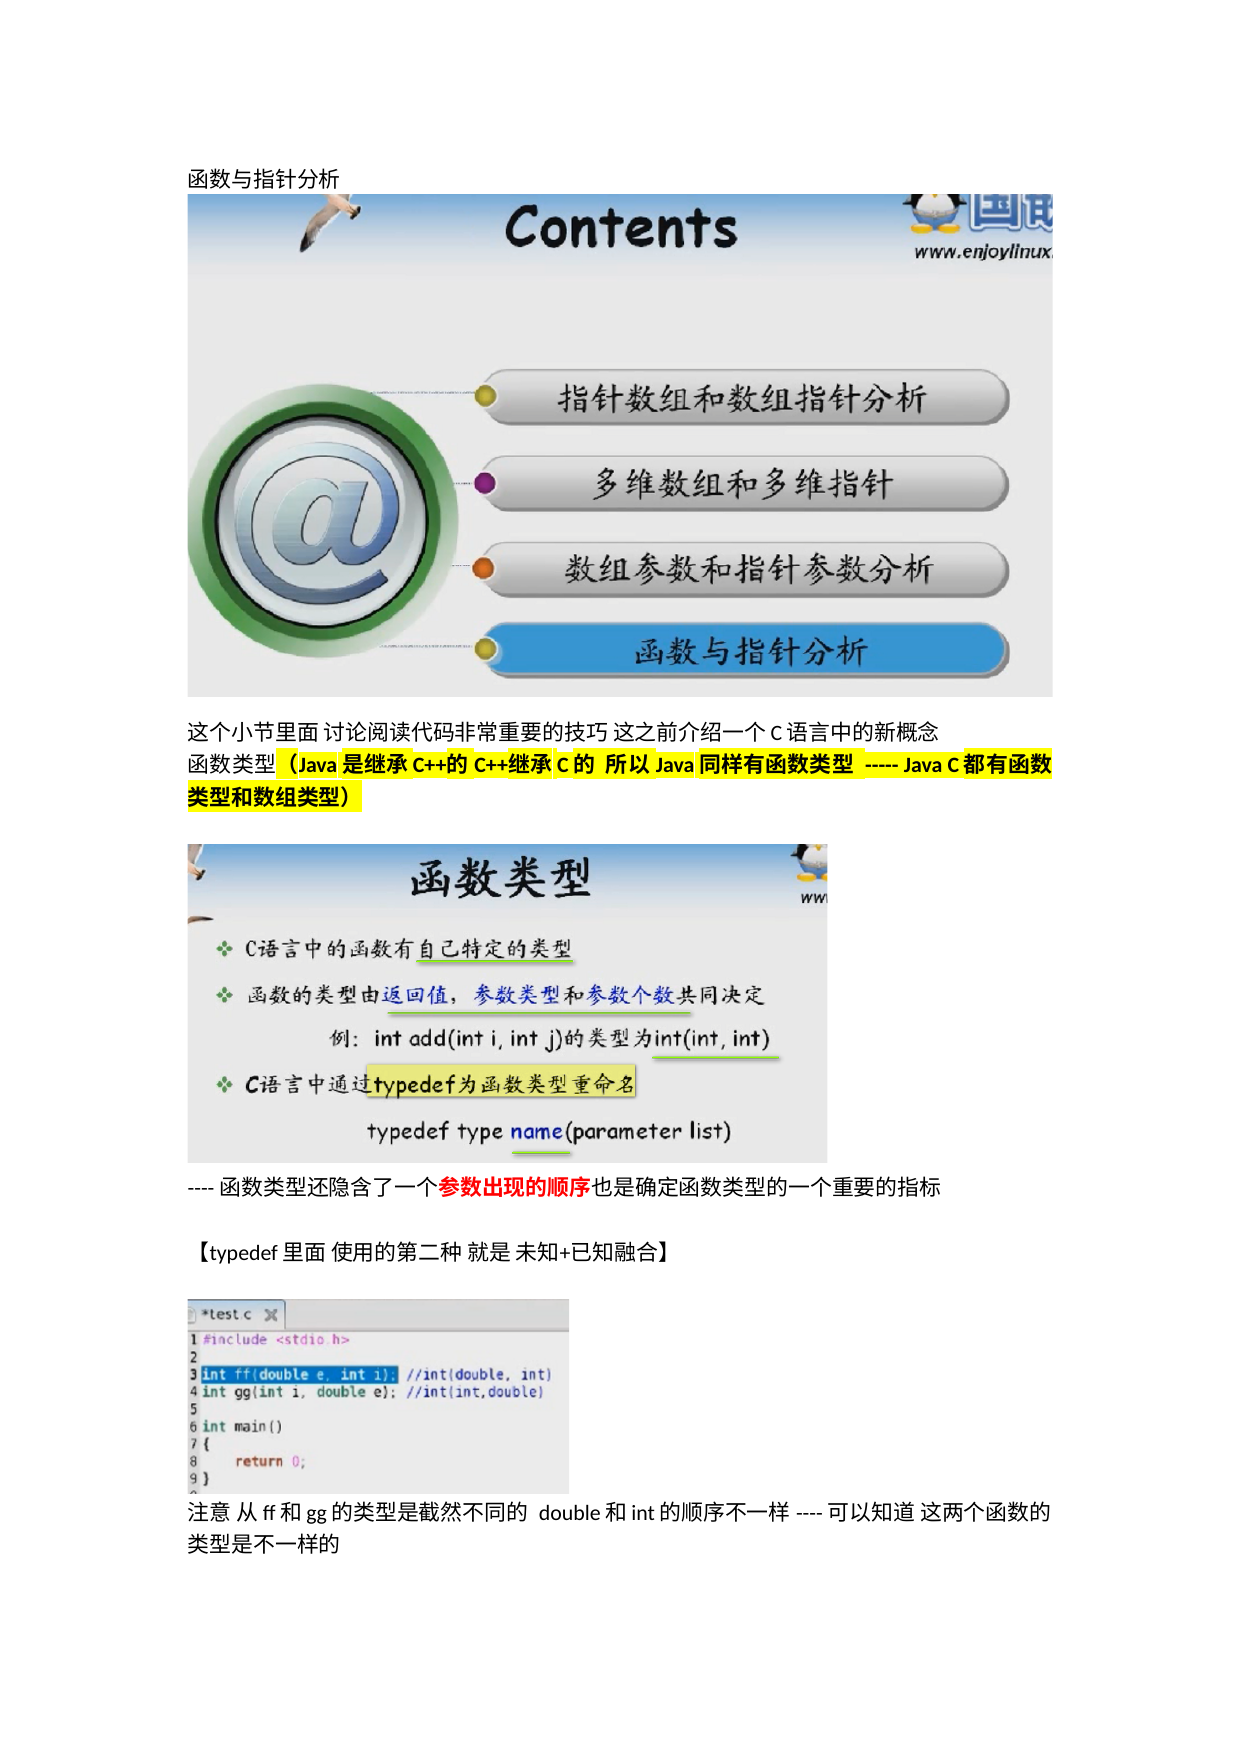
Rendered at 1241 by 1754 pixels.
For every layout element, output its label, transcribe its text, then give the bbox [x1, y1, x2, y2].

text 【typedef里面 使用的第二种 就是 未知+已知融合】 [187, 1234, 1053, 1267]
text 函数类型（Java是继承C++的 C++继承C的 所以 Java同样有函数类型 ----- Java C都有函数类型和数组类型） [187, 747, 1053, 812]
picture [187, 844, 828, 1163]
picture [187, 1299, 570, 1494]
text ---- 函数类型还隐含了一个参数出现的顺序也是确定函数类型的一个重要的指标 [187, 1169, 1053, 1202]
text 函数与指针分析 [187, 162, 1053, 194]
picture [187, 194, 1053, 697]
text 注意 从ff和gg的类型是截然不同的 double和int的顺序不一样 ---- 可以知道 这两个函数的类型是不一样的 [187, 1494, 1053, 1559]
text 这个小节里面 讨论阅读代码非常重要的技巧 这之前介绍一个C语言中的新概念 [187, 714, 1053, 747]
